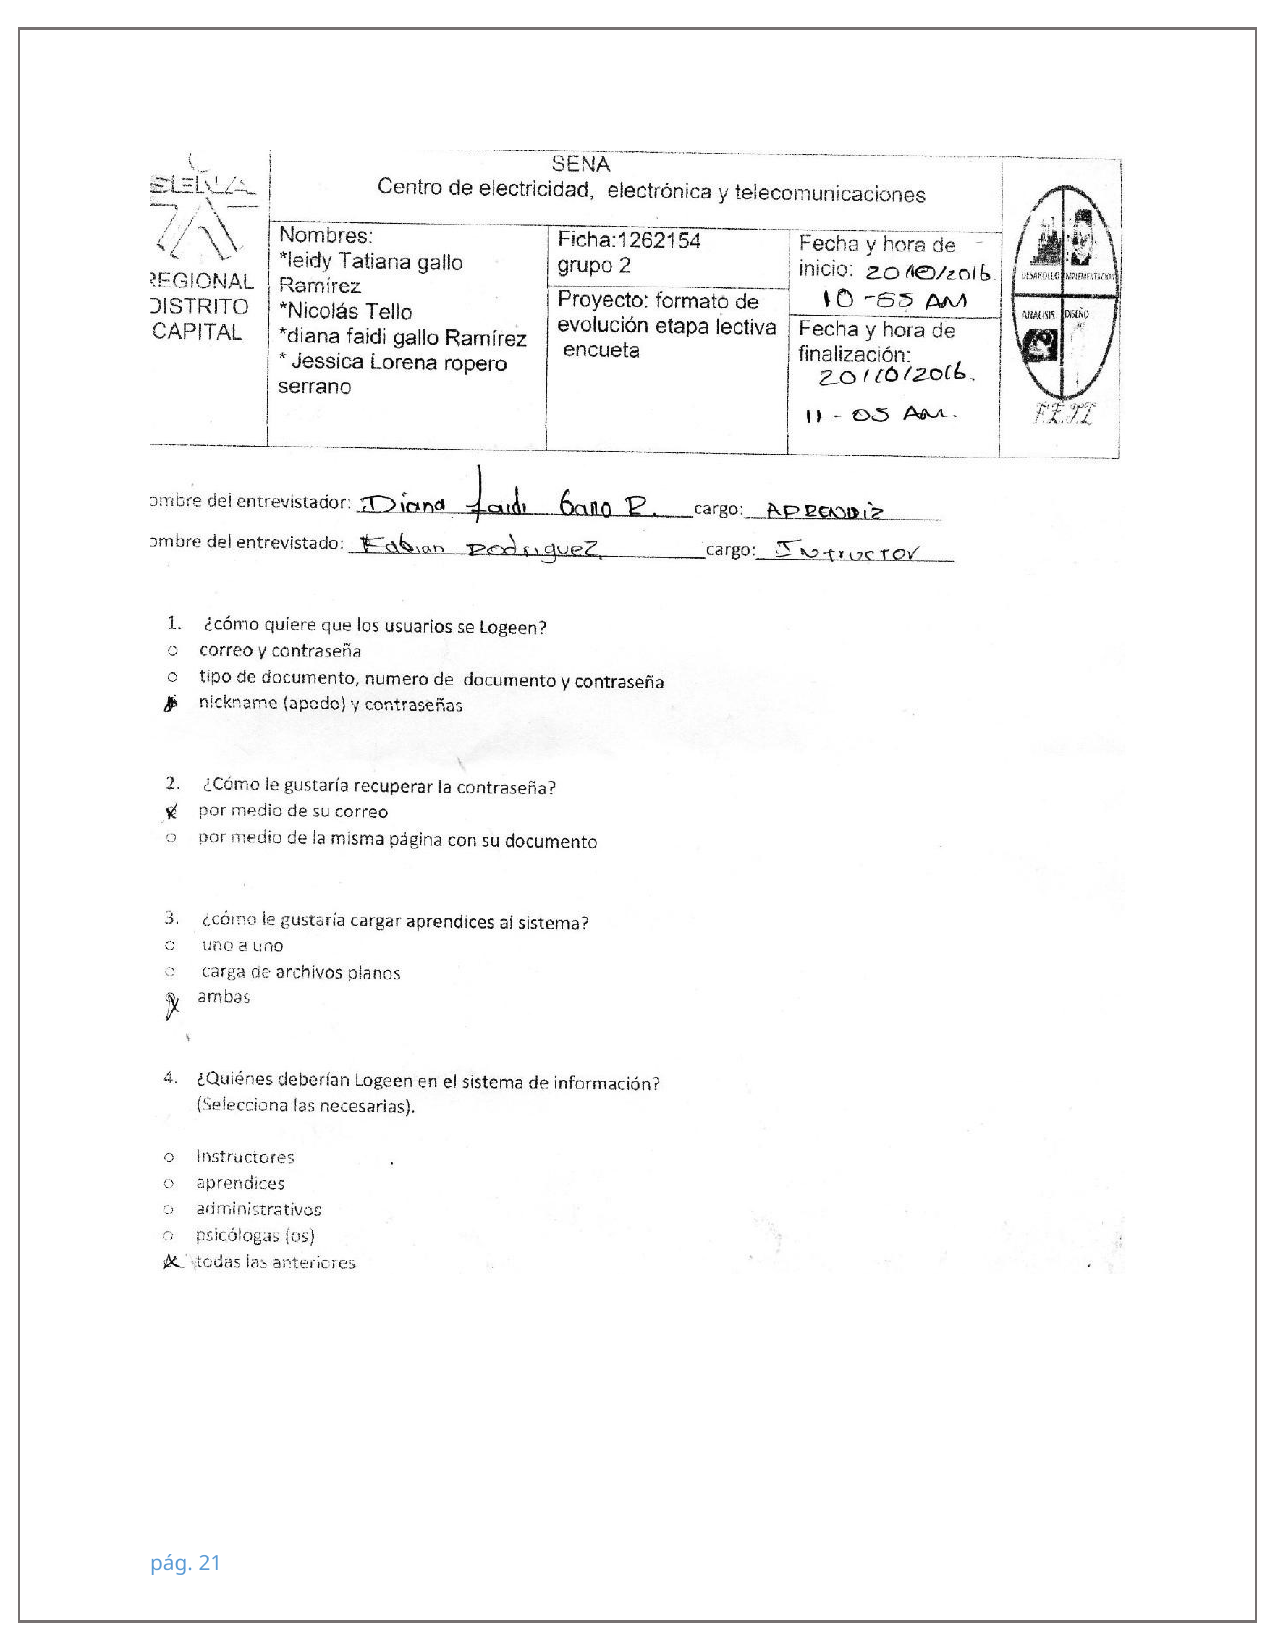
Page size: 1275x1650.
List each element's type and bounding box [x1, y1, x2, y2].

picture [150, 150, 1125, 1274]
